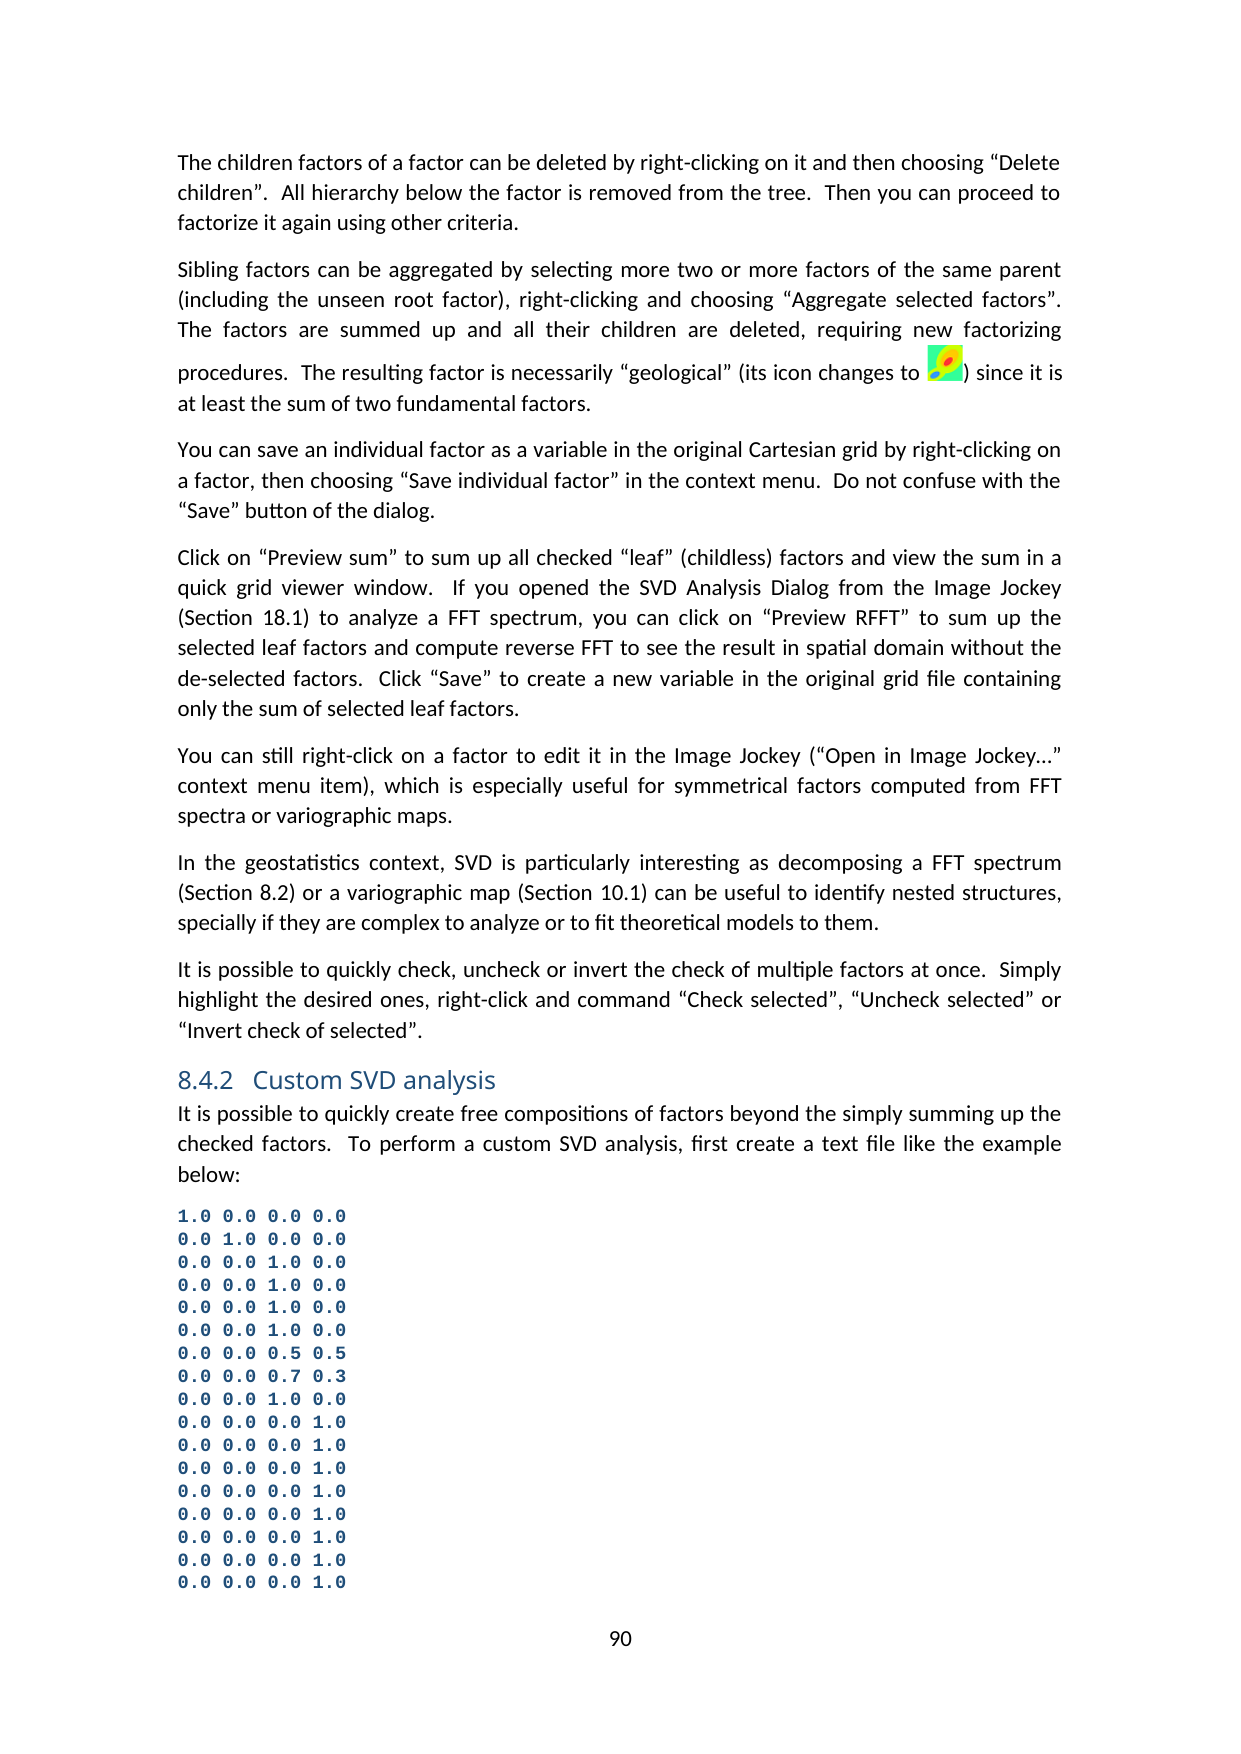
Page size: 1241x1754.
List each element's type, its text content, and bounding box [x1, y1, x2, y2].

text You can save an individual factor as a variable in the original Cartesian grid by right-clicking on a factor, then choosing “Save individual factor” in the context menu. Do not confuse with the “Save” button of the dialog. [177, 436, 1063, 524]
text It is possible to quickly create free compositions of factors beyond the simply summing up the checked factors. To perform a custom SVD analysis, first create a text file like the example below: [177, 1099, 1063, 1188]
text Click on “Preview sum” to sum up all checked “leaf” (childless) factors and view the sum in a quick grid viewer window. If you opened the SVD Analysis Dialog from the Image Jockey (Section 18.1) to analyze a FFT spectrum, you can click on “Preview RFFT” to sum up the selected leaf factors and compute reverse FFT to see the result in spatial domain without the de-selected factors. Click “Save” to create a new variable in the original grid file containing only the sum of selected leaf factors. [177, 543, 1063, 722]
text 0.0 0.0 1.0 0.0 [177, 1321, 1063, 1342]
text The children factors of a factor can be deleted by right-clicking on it and then choosing “Delete children”. All hierarchy below the factor is removed from the tree. Then you can proceed to factorize it again using other criteria. [177, 148, 1063, 236]
text Sibling factors can be aggregated by selecting more two or more factors of the same parent (including the unseen root factor), right-clicking and choosing “Aggregate selected factors”. The factors are summed up and all their children are deleted, requiring new factorizing procedures. The resulting factor is necessarily “geological” (its icon changes to ) since it is at least the sum of two fundamental factors. [177, 255, 1063, 417]
text 0.0 0.0 0.7 0.3 [177, 1367, 1063, 1388]
picture [927, 345, 963, 381]
text 0.0 0.0 1.0 0.0 [177, 1390, 1063, 1411]
text 0.0 0.0 0.0 1.0 [177, 1482, 1063, 1503]
subtitle Custom SVD analysis [177, 1063, 1063, 1097]
text 0.0 0.0 0.0 1.0 [177, 1527, 1063, 1549]
text You can still right-click on a factor to edit it in the Image Jockey (“Open in Image Jockey…” context menu item), which is especially useful for symmetrical factors computed from FFT spectra or variographic maps. [177, 741, 1063, 829]
text 0.0 0.0 1.0 0.0 [177, 1298, 1063, 1319]
text In the geostatistics context, SVD is particularly interesting as decomposing a FFT spectrum (Section 8.2) or a variographic map (Section 10.1) can be useful to identify nested structures, specially if they are complex to analyze or to fit theoretical models to them. [177, 848, 1063, 936]
text 0.0 0.0 0.0 1.0 [177, 1550, 1063, 1572]
text 0.0 0.0 0.0 1.0 [177, 1504, 1063, 1526]
text 0.0 0.0 0.5 0.5 [177, 1344, 1063, 1365]
text 0.0 0.0 0.0 1.0 [177, 1436, 1063, 1457]
text 0.0 0.0 0.0 1.0 [177, 1459, 1063, 1480]
text 0.0 0.0 0.0 1.0 [177, 1413, 1063, 1434]
text 0.0 1.0 0.0 0.0 [177, 1229, 1063, 1251]
text 1.0 0.0 0.0 0.0 [177, 1207, 1063, 1228]
text 0.0 0.0 1.0 0.0 [177, 1252, 1063, 1274]
text 0.0 0.0 0.0 1.0 [177, 1573, 1063, 1594]
text It is possible to quickly check, uncheck or invert the check of multiple factors at once. Simply highlight the desired ones, right-click and command “Check selected”, “Uncheck selected” or “Invert check of selected”. [177, 955, 1063, 1044]
text 0.0 0.0 1.0 0.0 [177, 1275, 1063, 1297]
